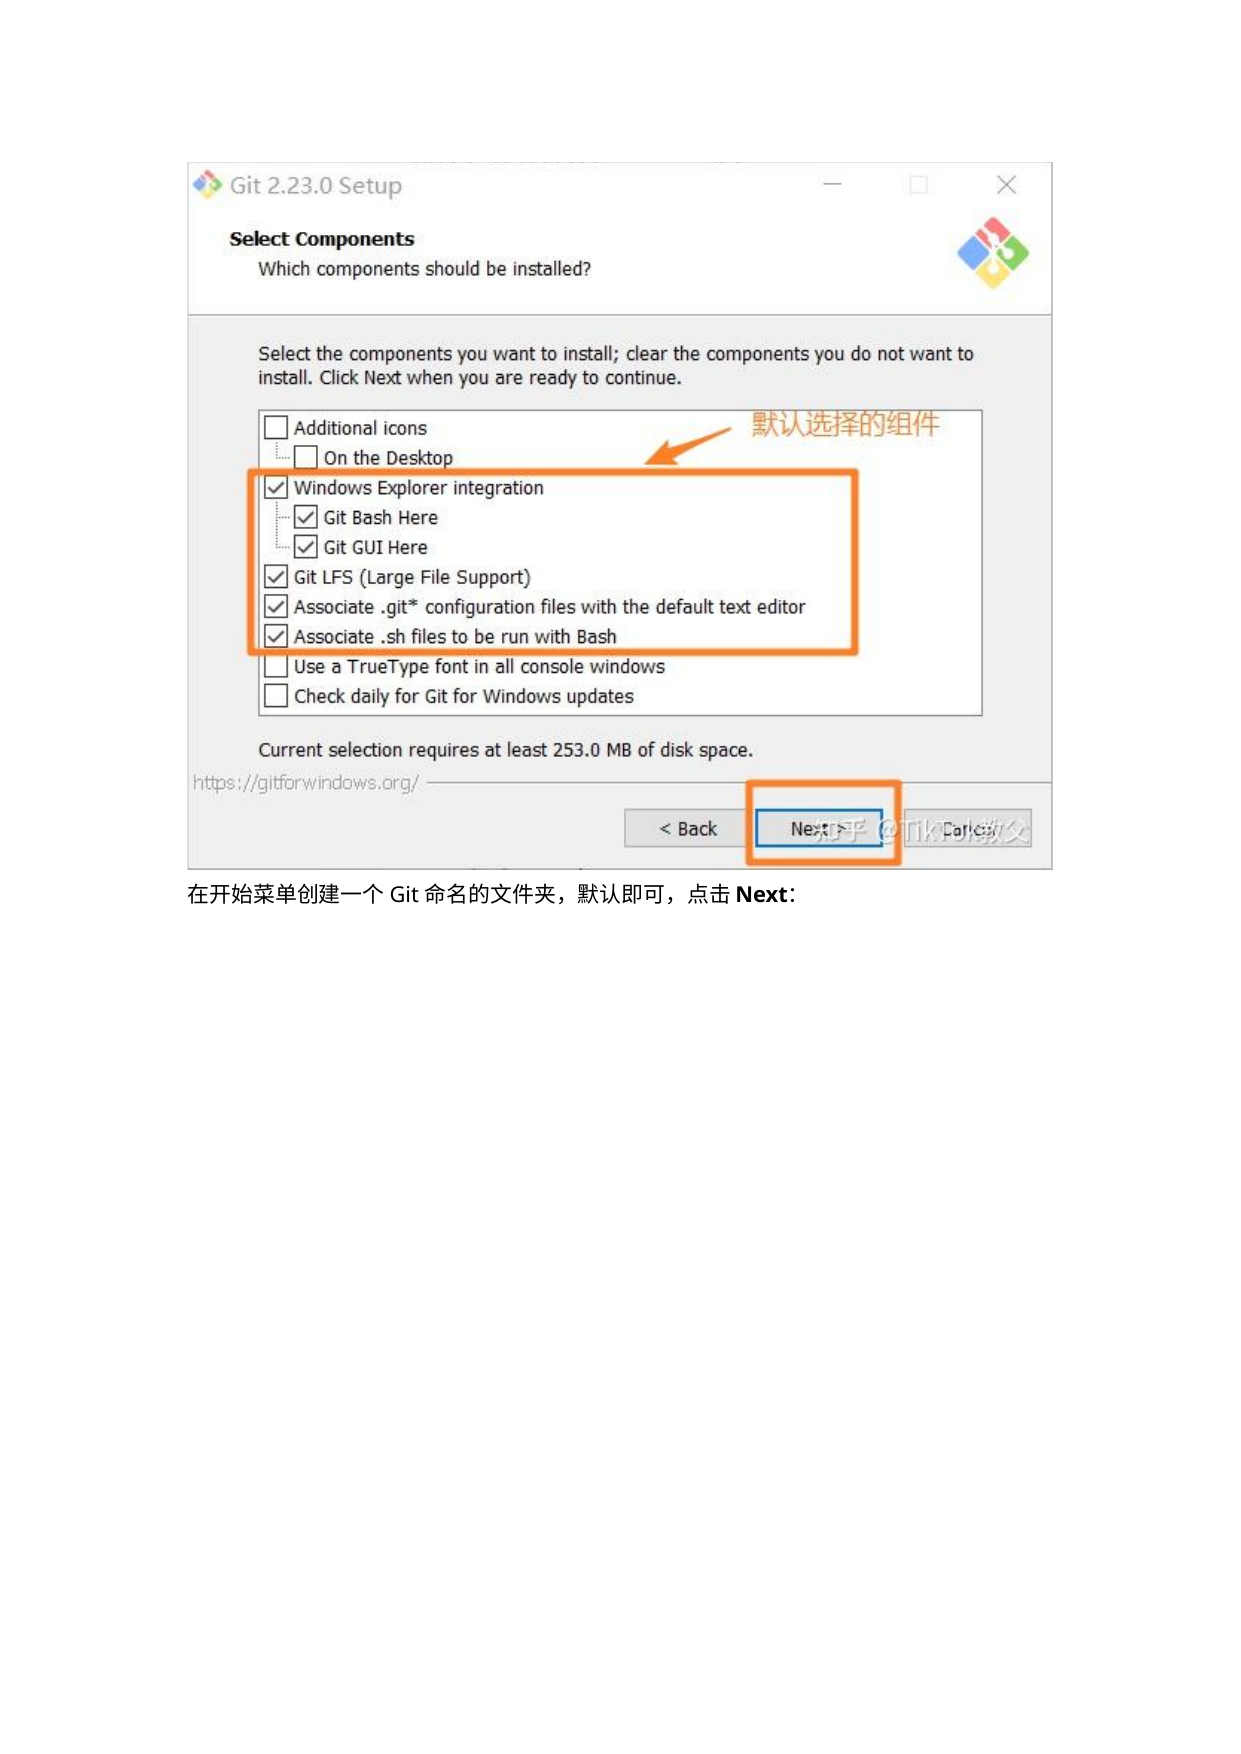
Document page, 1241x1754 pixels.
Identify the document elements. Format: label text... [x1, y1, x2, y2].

picture [187, 162, 1053, 870]
text 在开始菜单创建一个 Git 命名的文件夹，默认即可，点击Next： [187, 877, 1053, 909]
